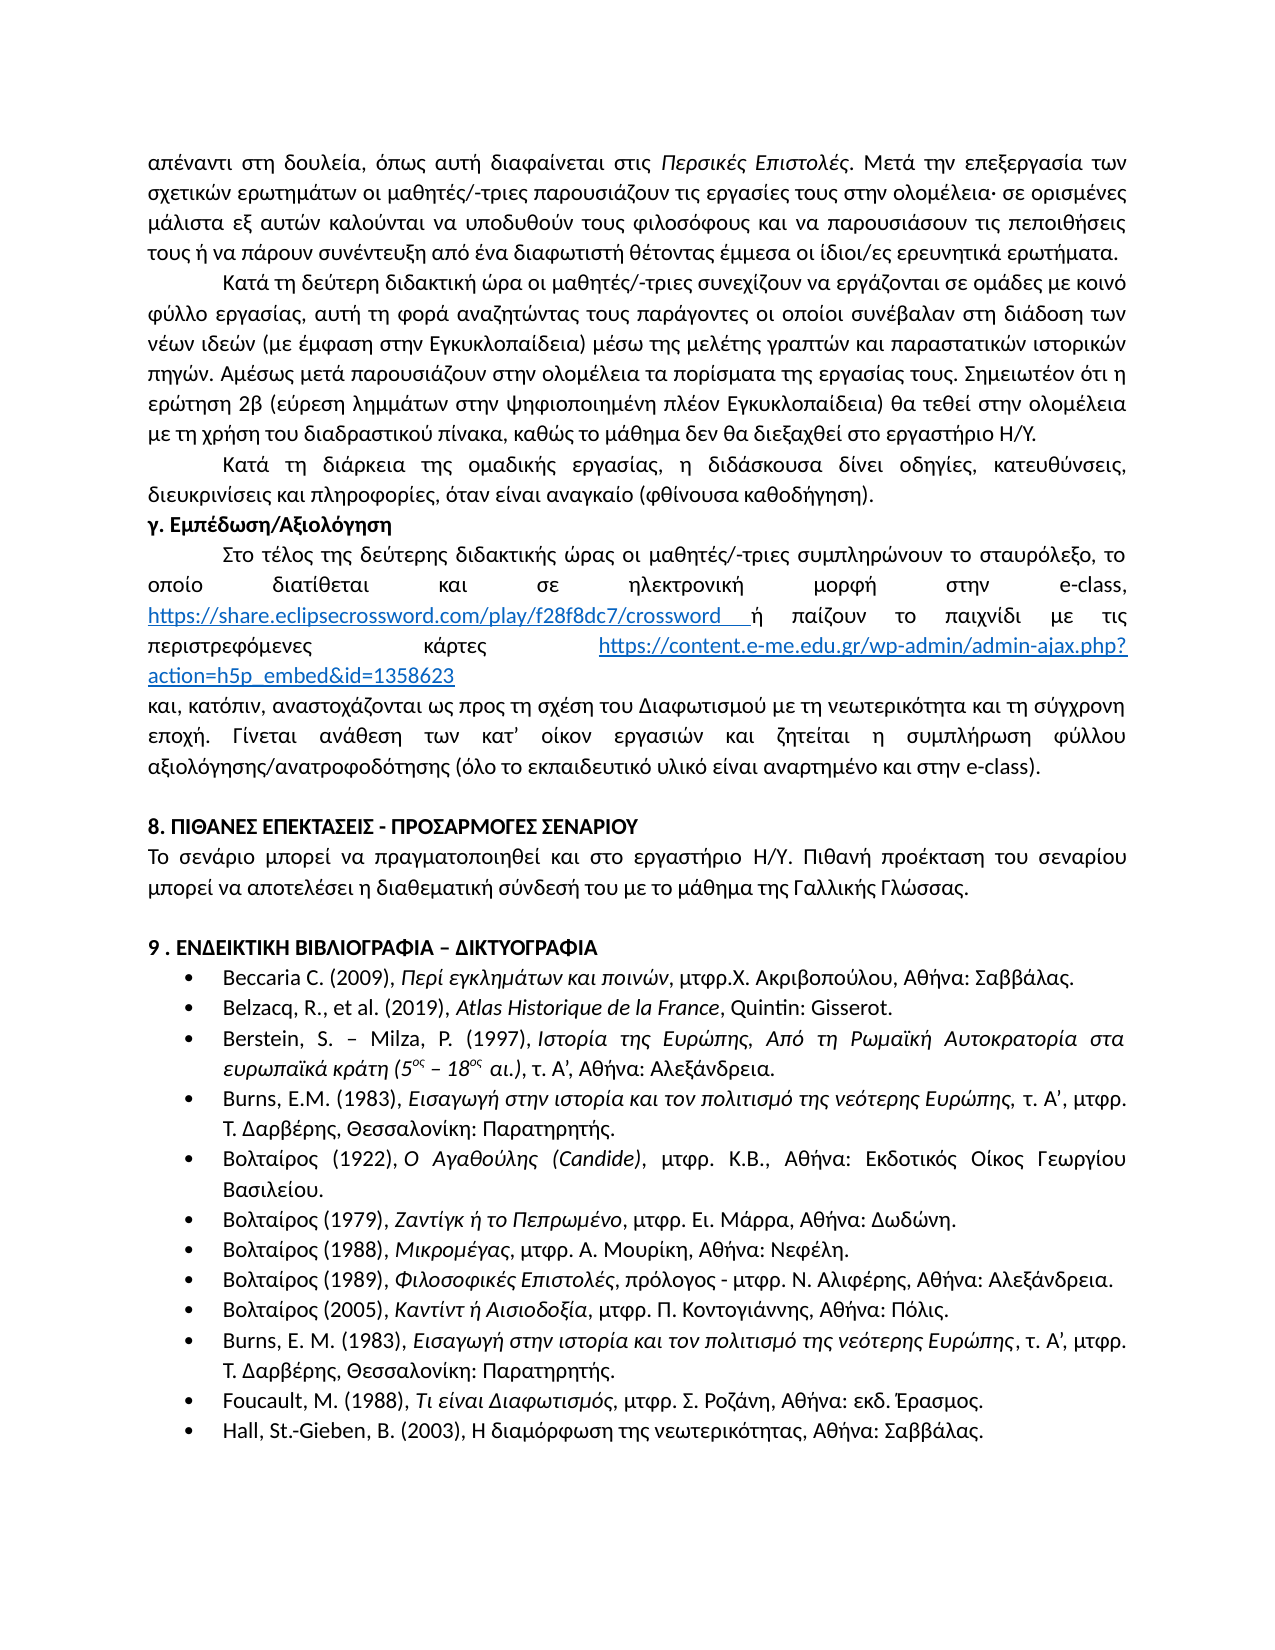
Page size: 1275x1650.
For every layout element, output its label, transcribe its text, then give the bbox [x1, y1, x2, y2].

list Βολταίρος (1989), Φιλοσοφικές Επιστολές, πρόλογος - μτφρ. Ν. Αλιφέρης, Αθήνα: Αλεξάνδρεια. [185, 1265, 1127, 1293]
text γ. Εμπέδωση/Αξιολόγηση [148, 510, 1127, 538]
list Hall, St.-Gieben, B. (2003), Η διαμόρφωση της νεωτερικότητας, Αθήνα: Σαββάλας. [185, 1416, 1127, 1444]
text Το σενάριο μπορεί να πραγματοποιηθεί και στο εργαστήριο H/Y. Πιθανή προέκταση του σεναρίου μπορεί να αποτελέσει η διαθεματική σύνδεσή του με το μάθημα της Γαλλικής Γλώσσας. [148, 842, 1127, 901]
list Βολταίρος (1979), Ζαντίγκ ή το Πεπρωμένο, μτφρ. Ει. Μάρρα, Αθήνα: Δωδώνη. [185, 1205, 1127, 1233]
list Βολταίρος (2005), Καντίντ ή Αισιοδοξία, μτφρ. Π. Κοντογιάννης, Αθήνα: Πόλις. [185, 1296, 1127, 1324]
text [148, 148, 1127, 266]
list Burns, E. M. (1983), Εισαγωγή στην ιστορία και τον πολιτισμό της νεότερης Ευρώπης, τ. Α’, μτφρ. Τ. Δαρβέρης, Θεσσαλονίκη: Παρατηρητής. [185, 1326, 1127, 1384]
list Foucault, Μ. (1988), Τι είναι Διαφωτισµός, µτφρ. Σ. Ροζάνη, Αθήνα: εκδ. Έρασµος. [185, 1386, 1127, 1414]
text Κατά τη δεύτερη διδακτική ώρα οι μαθητές/-τριες συνεχίζουν να εργάζονται σε ομάδες με κοινό φύλλο εργασίας, αυτή τη φορά αναζητώντας τους παράγοντες οι οποίοι συνέβαλαν στη διάδοση των νέων ιδεών (με έμφαση στην Εγκυκλοπαίδεια) μέσω της μελέτης γραπτών και παραστατικών ιστορικών πηγών. Αμέσως μετά παρουσιάζουν στην ολομέλεια τα πορίσματα της εργασίας τους. Σημειωτέον ότι η ερώτηση 2β (εύρεση λημμάτων στην ψηφιοποιημένη πλέον Εγκυκλοπαίδεια) θα τεθεί στην ολομέλεια με τη χρήση του διαδραστικού πίνακα, καθώς το μάθημα δεν θα διεξαχθεί στο εργαστήριο Η/Υ. [148, 268, 1127, 448]
list Βολταίρος (1988), Μικρομέγας, μτφρ. Α. Μουρίκη, Αθήνα: Νεφέλη. [185, 1235, 1127, 1263]
list Belzacq, R., et al. (2019), Atlas Historique de la France, Quintin: Gisserot. [185, 993, 1127, 1022]
text 8. ΠΙΘΑΝΕΣ ΕΠΕΚΤΑΣΕΙΣ - ΠΡΟΣΑΡΜΟΓΕΣ ΣΕΝΑΡΙΟΥ [148, 812, 1127, 840]
text Κατά τη διάρκεια της ομαδικής εργασίας, η διδάσκουσα δίνει οδηγίες, κατευθύνσεις, διευκρινίσεις και πληροφορίες, όταν είναι αναγκαίο (φθίνουσα καθοδήγηση). [148, 450, 1127, 508]
list Βολταίρος (1922), Ο Αγαθούλης (Candide), μτφρ. Κ.Β., Αθήνα: Εκδοτικός Οίκος Γεωργίου Βασιλείου. [185, 1144, 1127, 1203]
text Στο τέλος της δεύτερης διδακτικής ώρας οι μαθητές/-τριες συμπληρώνουν το σταυρόλεξο, το οποίο διατίθεται και σε ηλεκτρονική μορφή στην e-class, https://share.eclipsecrossword.com/play/f28f8dc7/crossword ή παίζουν το παιχνίδι με τις περιστρεφόμενες κάρτες https://content.e-me.edu.gr/wp-admin/admin-ajax.php?action=h5p_embed&id=1358623 [148, 540, 1127, 689]
list Berstein, S. – Milza, P. (1997), Ιστορία της Ευρώπης, Από τη Ρωμαϊκή Αυτοκρατορία στα ευρωπαϊκά κράτη (5ος – 18ος αι.), τ. Α’, Αθήνα: Αλεξάνδρεια. [185, 1024, 1127, 1082]
list Beccaria C. (2009), Περί εγκλημάτων και ποινών, μτφρ.Χ. Ακριβοπούλου, Αθήνα: Σαββάλας. [185, 963, 1127, 991]
list Burns, E.M. (1983), Εισαγωγή στην ιστορία και τον πολιτισμό της νεότερης Ευρώπης, τ. Α’, μτφρ. Τ. Δαρβέρης, Θεσσαλονίκη: Παρατηρητής. [185, 1084, 1127, 1142]
text 9 . ENΔEIKTIKH ΒΙΒΛΙΟΓΡΑΦΙΑ – ΔΙΚΤΥΟΓΡΑΦΙΑ [148, 933, 1127, 961]
text και, κατόπιν, αναστοχάζονται ως προς τη σχέση του Διαφωτισμού με τη νεωτερικότητα και τη σύγχρονη εποχή. Γίνεται ανάθεση των κατ’ οίκον εργασιών και ζητείται η συμπλήρωση φύλλου αξιολόγησης/ανατροφοδότησης (όλο το εκπαιδευτικό υλικό είναι αναρτημένο και στην e-class). [148, 691, 1127, 780]
